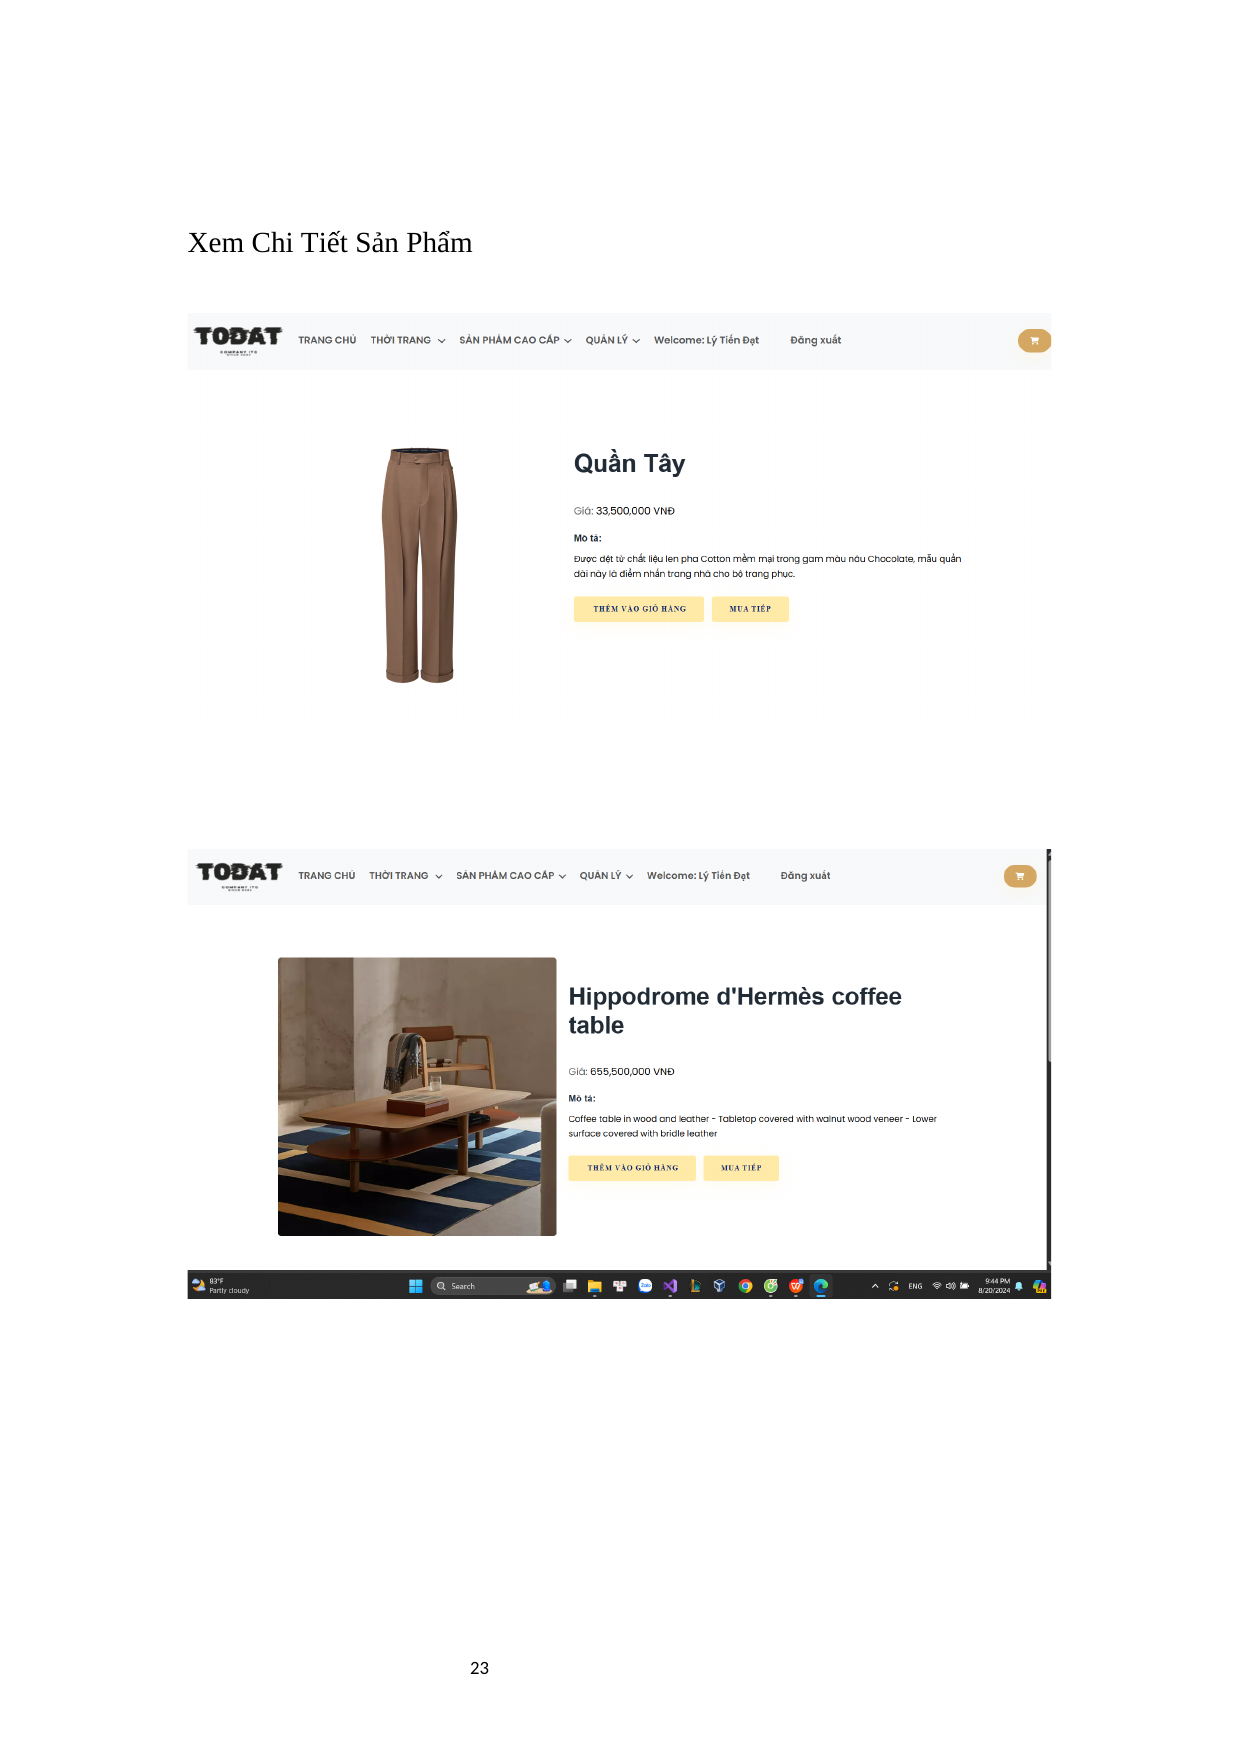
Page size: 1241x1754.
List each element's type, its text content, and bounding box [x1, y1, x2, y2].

picture [187, 313, 1052, 724]
picture [187, 849, 1052, 1299]
text Xem Chi Tiết Sản Phẩm [187, 226, 1041, 259]
